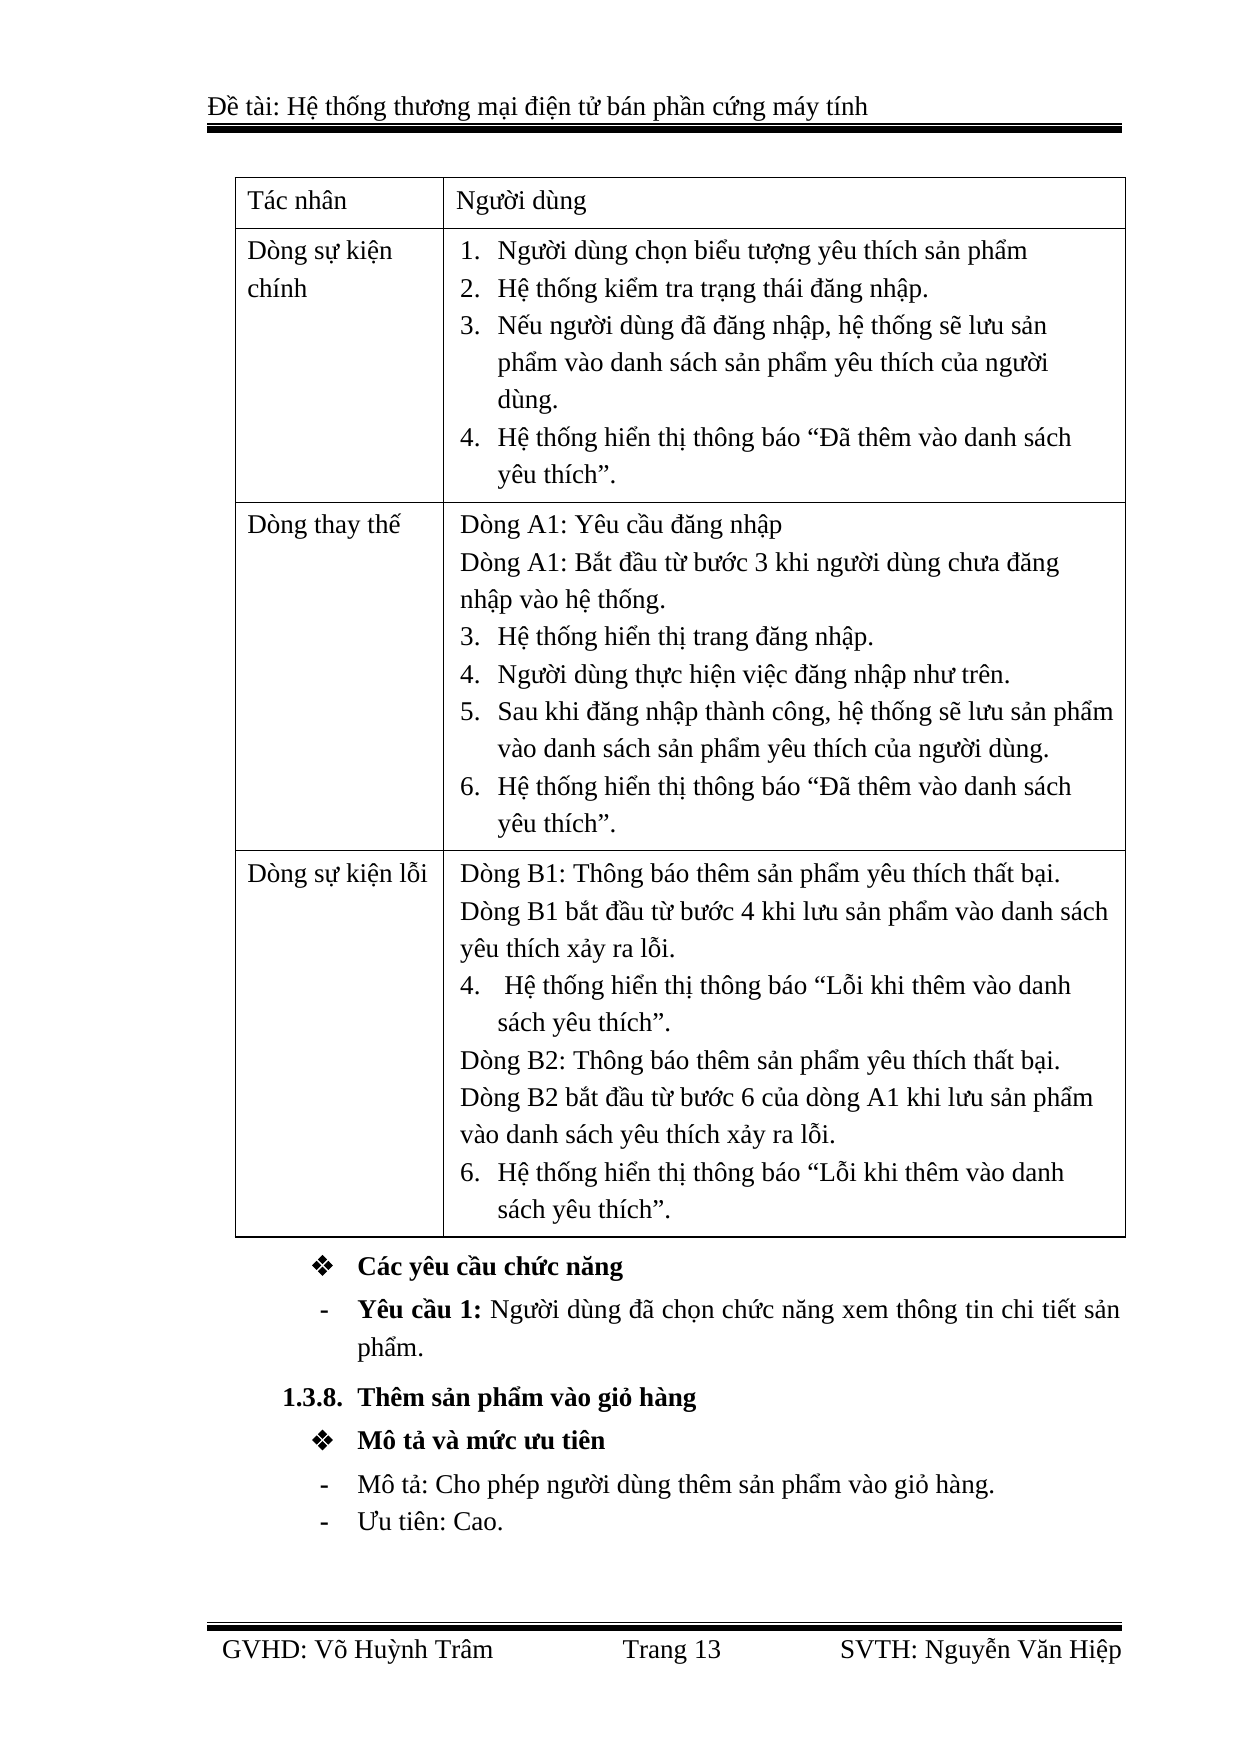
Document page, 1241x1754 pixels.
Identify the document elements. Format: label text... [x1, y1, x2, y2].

table_cell Dòng thay thế [236, 503, 443, 850]
table_header Tác nhân [236, 178, 443, 227]
list Mô tả: Cho phép người dùng thêm sản phẩm vào giỏ hàng. [319, 1468, 1122, 1499]
subtitle Thêm sản phẩm vào giỏ hàng [282, 1381, 1122, 1412]
table_cell Dòng A1: Yêu cầu đăng nhập Dòng A1: Bắt đầu từ bước 3 khi người dùng chưa đăng nhập vào hệ thống. Hệ thống hiển thị trang đăng nhập. Người dùng thực hiện việc đăng nhập như trên. Sau khi đăng nhập thành công, hệ thống sẽ lưu sản phẩm vào danh sách sản phẩm yêu thích của người dùng. Hệ thống hiển thị thông báo “Đã thêm vào danh sách yêu thích”. [444, 503, 1125, 850]
table_cell Dòng sự kiện lỗi [236, 851, 443, 1236]
list Yêu cầu 1: Người dùng đã chọn chức năng xem thông tin chi tiết sản phẩm. [319, 1294, 1122, 1362]
table_cell Người dùng chọn biểu tượng yêu thích sản phẩm Hệ thống kiểm tra trạng thái đăng nhập. Nếu người dùng đã đăng nhập, hệ thống sẽ lưu sản phẩm vào danh sách sản phẩm yêu thích của người dùng. Hệ thống hiển thị thông báo “Đã thêm vào danh sách yêu thích”. [444, 229, 1125, 502]
table_cell Dòng B1: Thông báo thêm sản phẩm yêu thích thất bại. Dòng B1 bắt đầu từ bước 4 khi lưu sản phẩm vào danh sách yêu thích xảy ra lỗi. Hệ thống hiển thị thông báo “Lỗi khi thêm vào danh sách yêu thích”. Dòng B2: Thông báo thêm sản phẩm yêu thích thất bại. Dòng B2 bắt đầu từ bước 6 của dòng A1 khi lưu sản phẩm vào danh sách yêu thích xảy ra lỗi. Hệ thống hiển thị thông báo “Lỗi khi thêm vào danh sách yêu thích”. [444, 851, 1125, 1236]
table_header Người dùng [444, 178, 1125, 227]
list Ưu tiên: Cao. [319, 1505, 1122, 1537]
list Mô tả và mức ưu tiên [310, 1424, 1122, 1456]
list Các yêu cầu chức năng [310, 1250, 1122, 1281]
table_cell Dòng sự kiện chính [236, 229, 443, 502]
